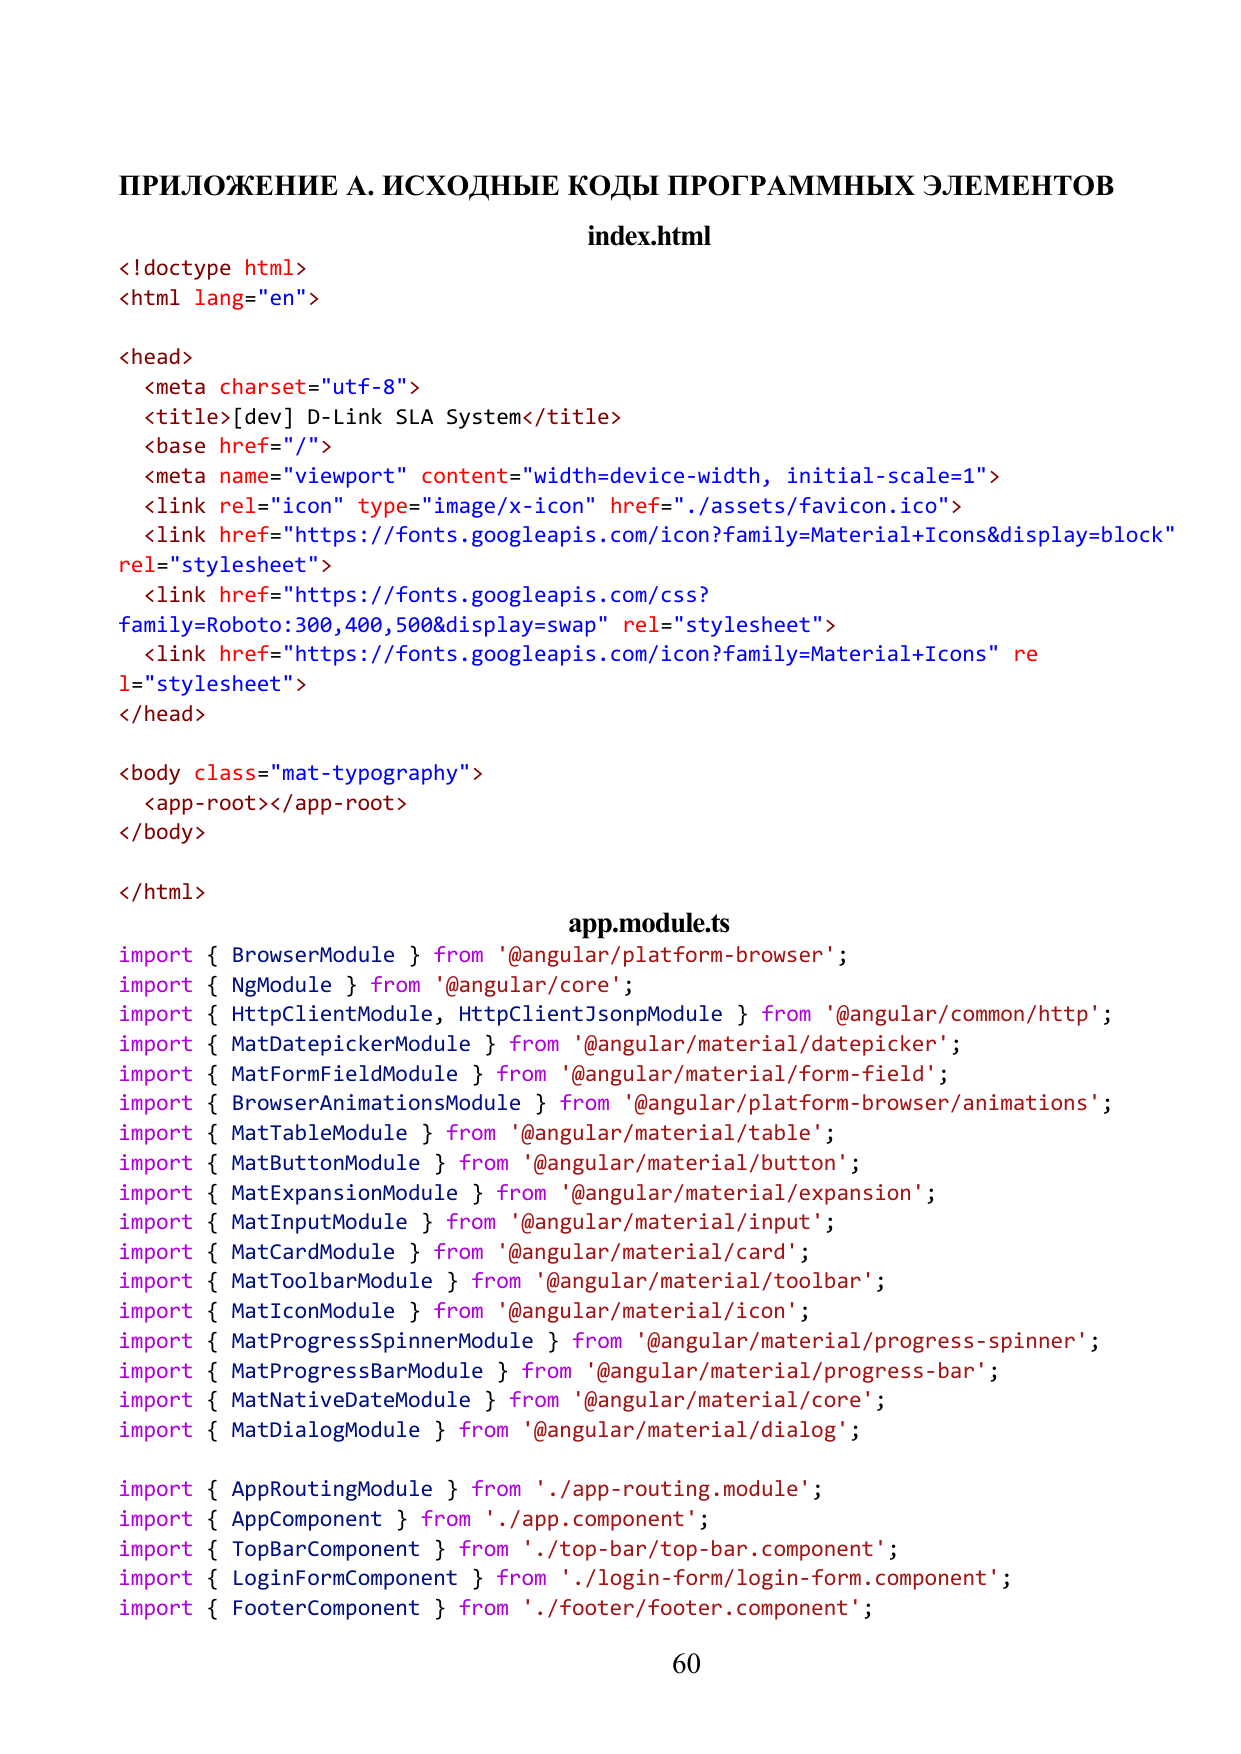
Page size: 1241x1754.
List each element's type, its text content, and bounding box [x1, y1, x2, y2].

text <html lang="en"> [118, 282, 1181, 311]
text import { FooterComponent } from './footer/footer.component'; [118, 1592, 1181, 1621]
text </body> [118, 816, 1181, 846]
text <link href="https://fonts.googleapis.com/icon?family=Material+Icons&display=block" rel="stylesheet"> [118, 519, 1181, 578]
text import { MatToolbarModule } from '@angular/material/toolbar'; [118, 1265, 1181, 1295]
text import { MatInputModule } from '@angular/material/input'; [118, 1206, 1181, 1236]
title app.module.ts [118, 905, 1181, 939]
text import { MatFormFieldModule } from '@angular/material/form-field'; [118, 1057, 1181, 1087]
text import { MatProgressSpinnerModule } from '@angular/material/progress-spinner'; [118, 1324, 1181, 1354]
text import { MatNativeDateModule } from '@angular/material/core'; [118, 1384, 1181, 1414]
text <title>[dev] D-Link SLA System</title> [118, 400, 1181, 430]
text <meta charset="utf-8"> [118, 371, 1181, 400]
text import { MatProgressBarModule } from '@angular/material/progress-bar'; [118, 1354, 1181, 1384]
text import { TopBarComponent } from './top-bar/top-bar.component'; [118, 1532, 1181, 1562]
text <link href="https://fonts.googleapis.com/icon?family=Material+Icons" rel="stylesheet"> [118, 638, 1181, 697]
text import { NgModule } from '@angular/core'; [118, 968, 1181, 998]
text import { BrowserModule } from '@angular/platform-browser'; [118, 939, 1181, 968]
text import { AppComponent } from './app.component'; [118, 1503, 1181, 1532]
text </html> [118, 875, 1181, 905]
text <link rel="icon" type="image/x-icon" href="./assets/favicon.ico"> [118, 489, 1181, 519]
subtitle ПРИЛОЖЕНИЕ А. ИСХОДНЫЕ КОДЫ ПРОГРАММНЫХ ЭЛЕМЕНТОВ [118, 168, 1181, 202]
text import { MatExpansionModule } from '@angular/material/expansion'; [118, 1176, 1181, 1206]
text import { LoginFormComponent } from './login-form/login-form.component'; [118, 1562, 1181, 1592]
text import { MatIconModule } from '@angular/material/icon'; [118, 1295, 1181, 1324]
text import { MatCardModule } from '@angular/material/card'; [118, 1236, 1181, 1265]
title index.html [118, 218, 1181, 252]
text import { MatDatepickerModule } from '@angular/material/datepicker'; [118, 1028, 1181, 1057]
text <body class="mat-typography"> [118, 757, 1181, 786]
text import { BrowserAnimationsModule } from '@angular/platform-browser/animations'; [118, 1087, 1181, 1117]
text <head> [118, 341, 1181, 371]
text import { MatTableModule } from '@angular/material/table'; [118, 1117, 1181, 1146]
text import { MatButtonModule } from '@angular/material/button'; [118, 1146, 1181, 1176]
text <link href="https://fonts.googleapis.com/css?family=Roboto:300,400,500&display=swap" rel="stylesheet"> [118, 578, 1181, 638]
text import { AppRoutingModule } from './app-routing.module'; [118, 1473, 1181, 1503]
text </head> [118, 697, 1181, 727]
text <base href="/"> [118, 430, 1181, 460]
text <!doctype html> [118, 252, 1181, 282]
text <meta name="viewport" content="width=device-width, initial-scale=1"> [118, 460, 1181, 489]
text import { MatDialogModule } from '@angular/material/dialog'; [118, 1414, 1181, 1443]
text import { HttpClientModule, HttpClientJsonpModule } from '@angular/common/http'; [118, 998, 1181, 1028]
text <app-root></app-root> [118, 786, 1181, 816]
